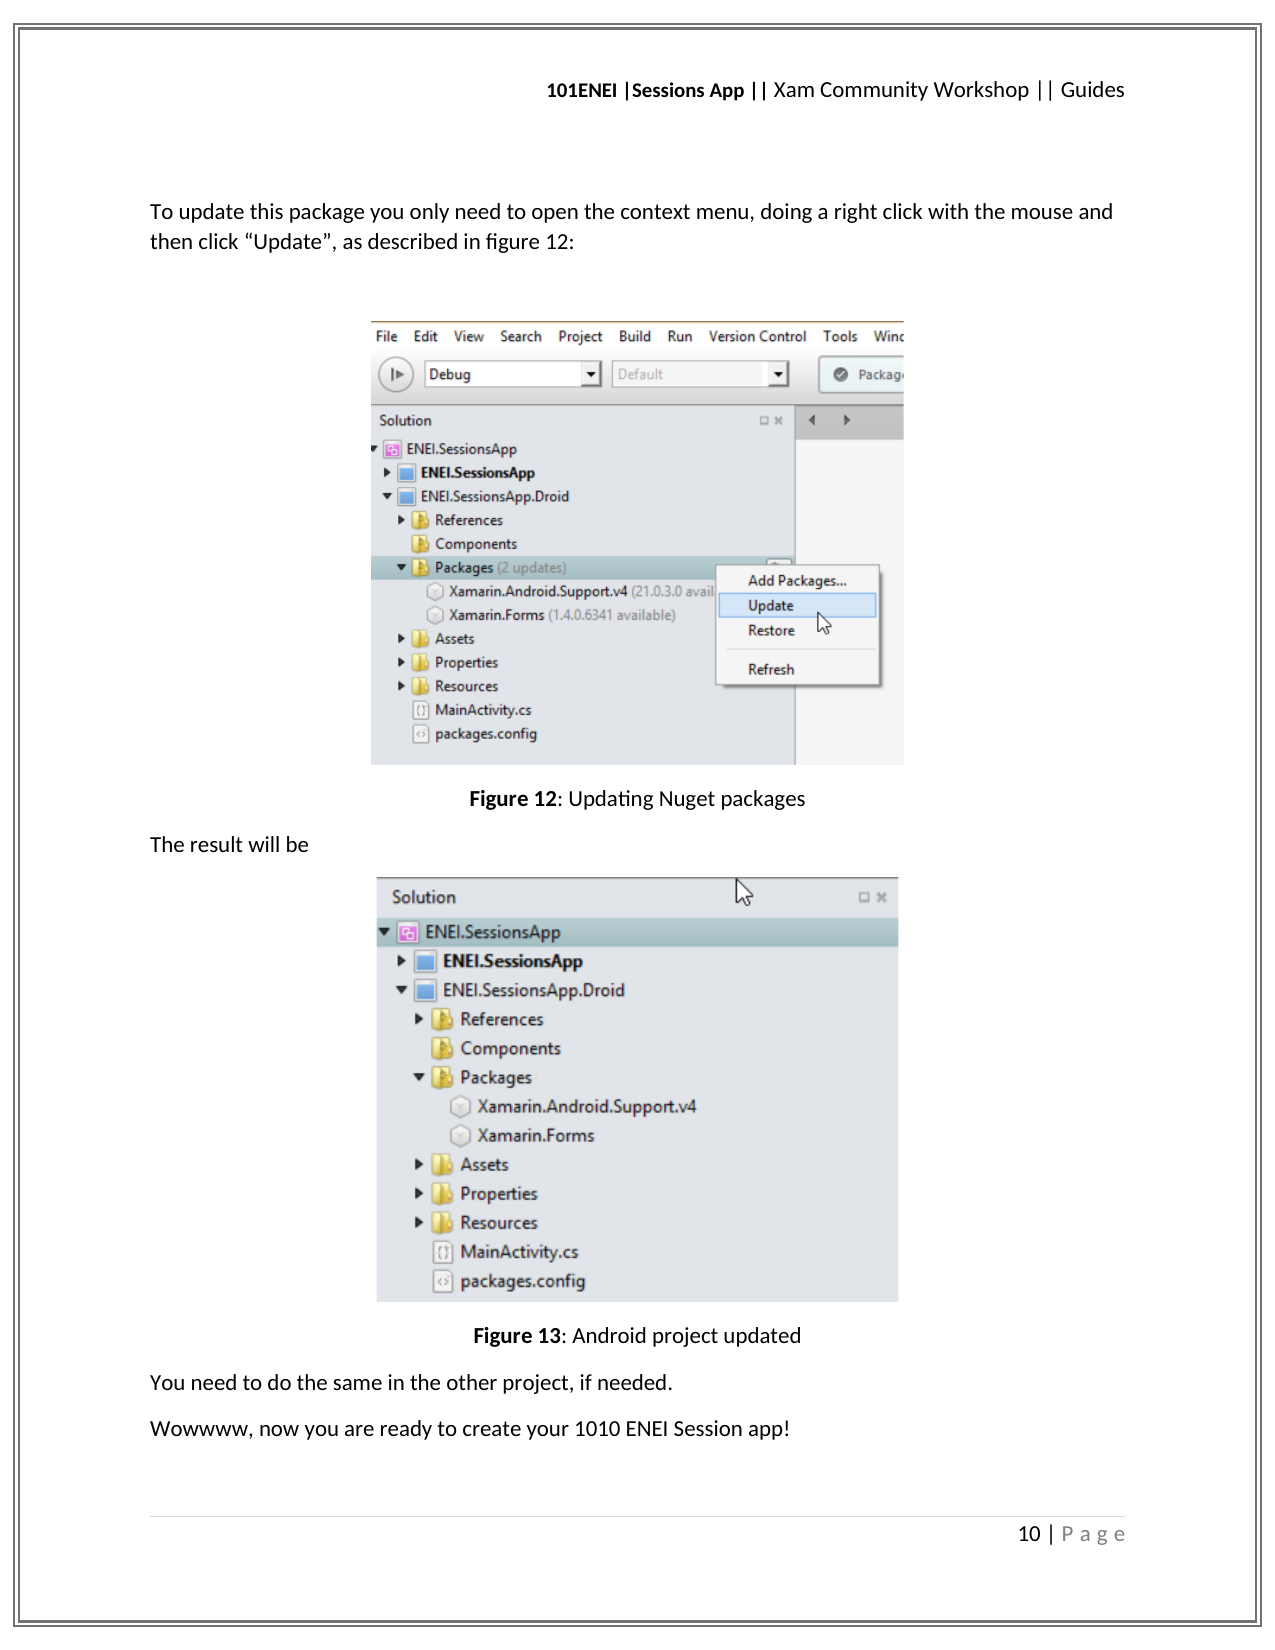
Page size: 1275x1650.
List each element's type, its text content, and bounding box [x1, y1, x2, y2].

picture [376, 877, 899, 1302]
picture [371, 321, 904, 765]
text Figure 12: Updating Nuget packages [150, 784, 1125, 812]
text Wowwww, now you are ready to create your 1010 ENEI Session app! [150, 1414, 1125, 1443]
text Figure 13: Android project updated [150, 1321, 1125, 1349]
text The result will be [150, 831, 1125, 859]
text To update this package you only need to open the context menu, doing a right click with the mouse and then click “Update”, as described in figure 12: [150, 197, 1125, 256]
text You need to do the same in the other project, if needed. [150, 1368, 1125, 1396]
